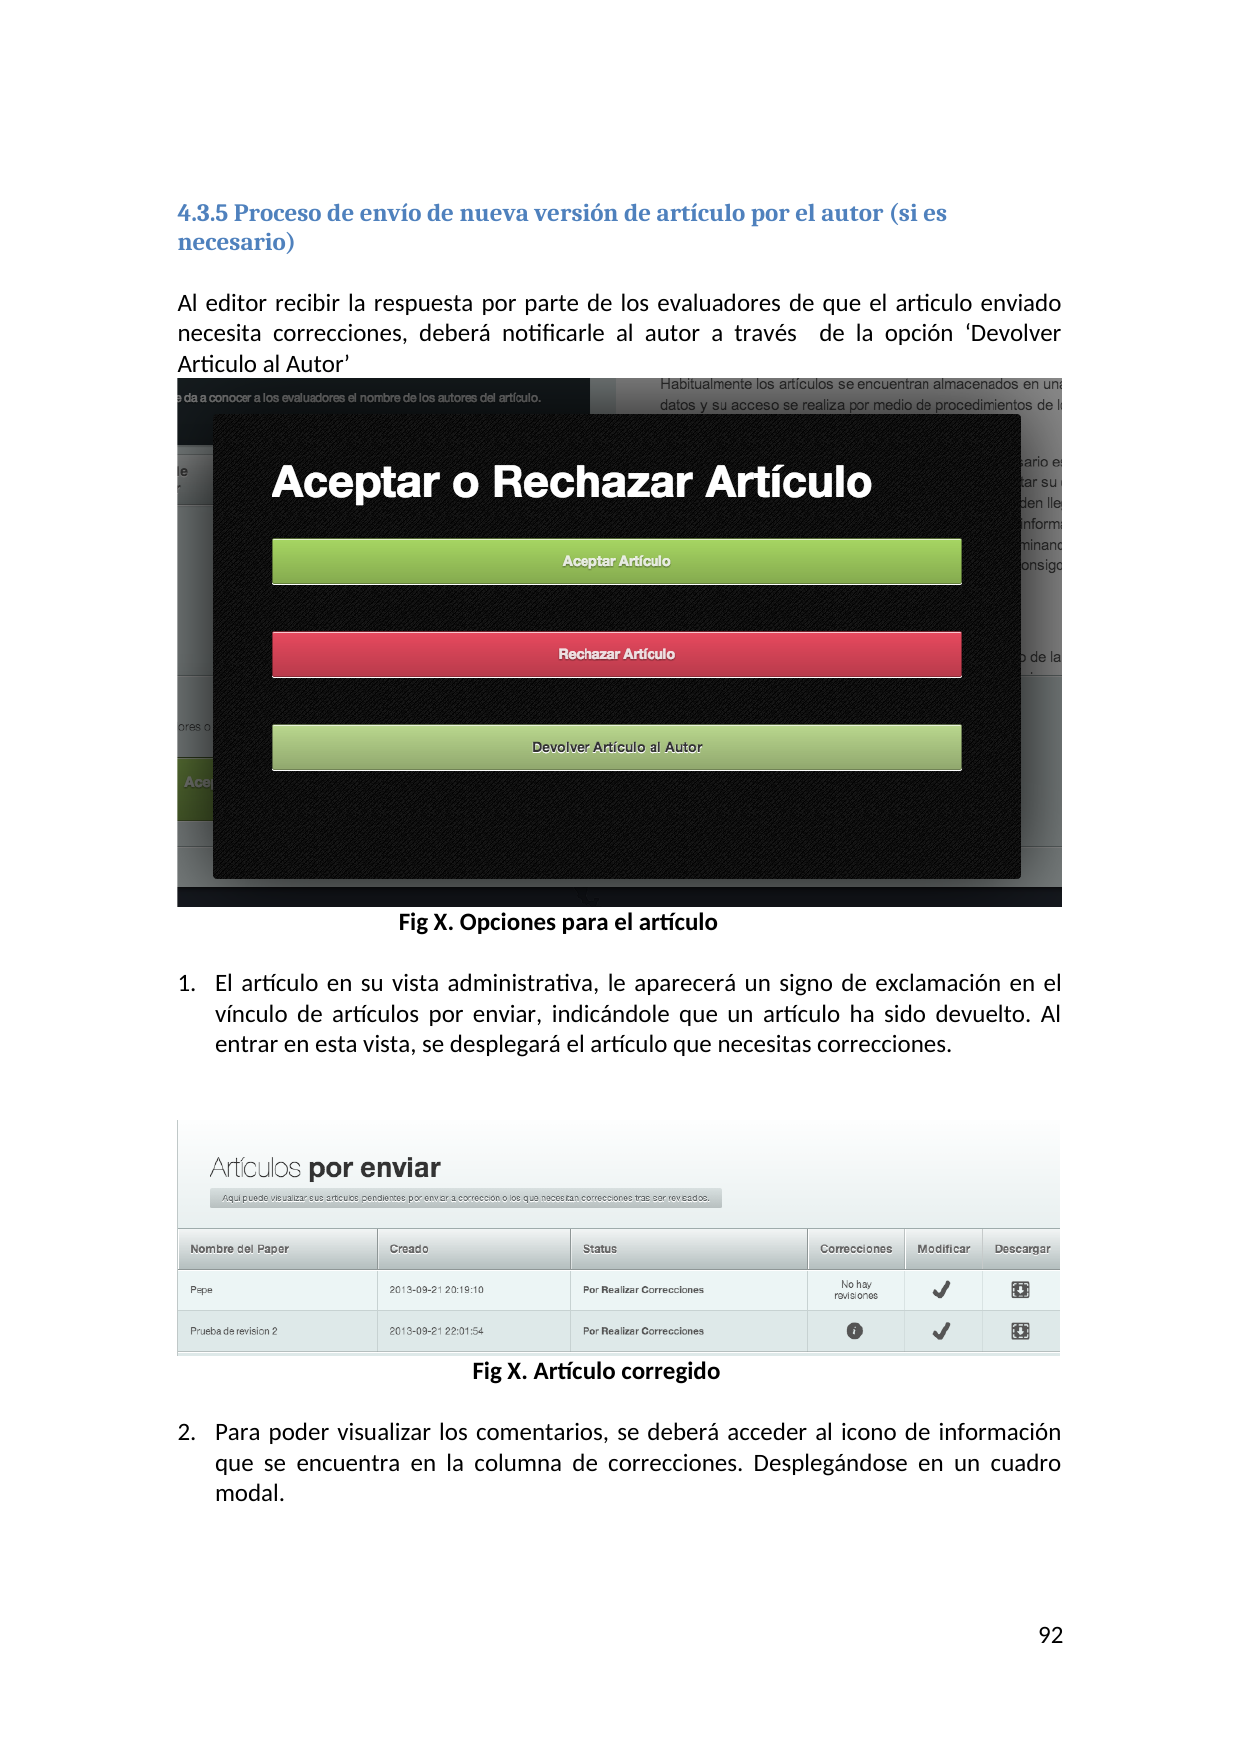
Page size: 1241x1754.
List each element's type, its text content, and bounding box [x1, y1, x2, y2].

subtitle 4.3.5 Proceso de envío de nueva versión de artículo por el autor (si es necesario) [177, 199, 1063, 256]
list Para poder visualizar los comentarios, se deberá acceder al icono de información que se encuentra en la columna de correcciones. Desplegándose en un cuadro modal. [177, 1416, 1063, 1508]
text Fig X. Opciones para el artículo [177, 906, 1063, 937]
text Fig X. Artículo corregido [177, 1355, 1063, 1386]
list El artículo en su vista administrativa, le aparecerá un signo de exclamación en el vínculo de artículos por enviar, indicándole que un artículo ha sido devuelto. Al entrar en esta vista, se desplegará el artículo que necesitas correcciones. [177, 967, 1063, 1059]
picture [177, 1120, 1060, 1356]
picture [177, 378, 1062, 907]
text Al editor recibir la respuesta por parte de los evaluadores de que el articulo enviado necesita correcciones, deberá notificarle al autor a través de la opción ‘Devolver Articulo al Autor’ [177, 287, 1063, 378]
